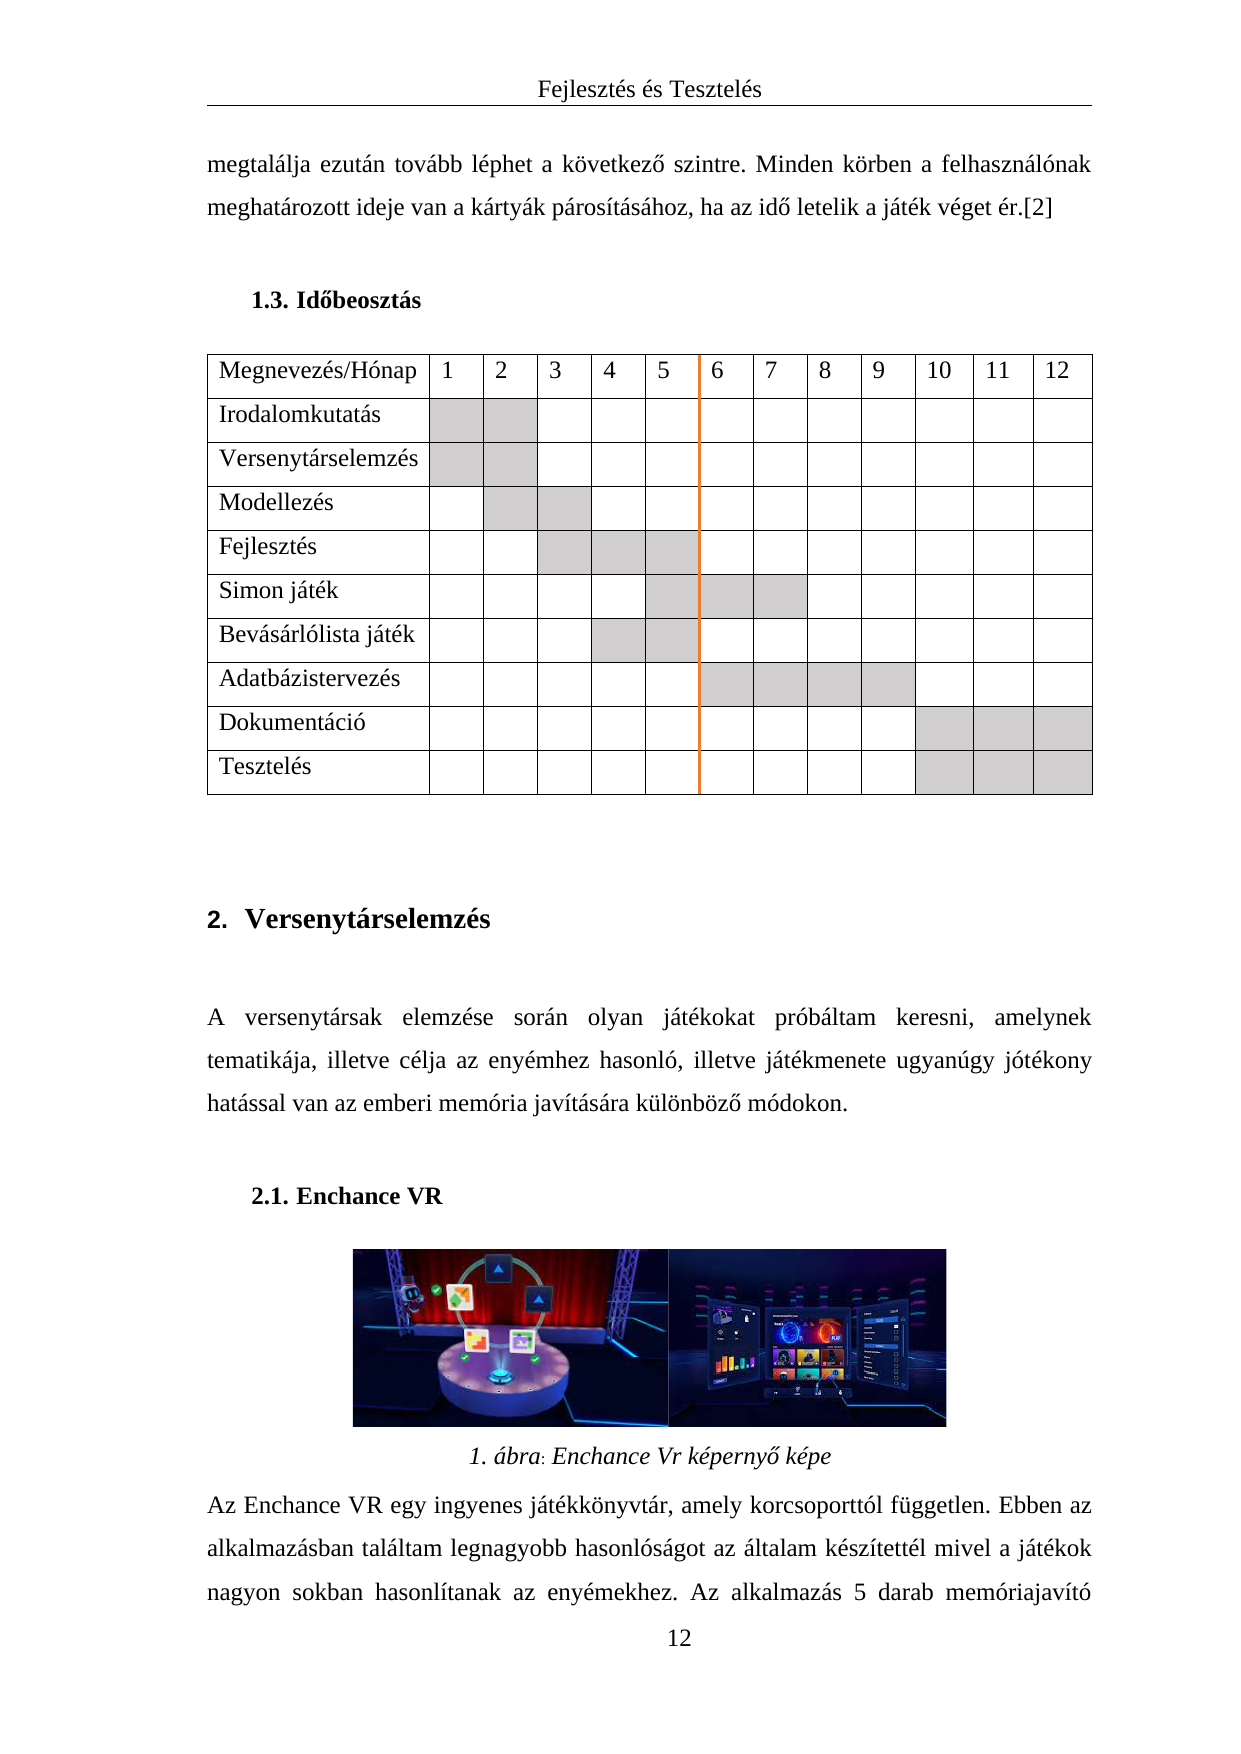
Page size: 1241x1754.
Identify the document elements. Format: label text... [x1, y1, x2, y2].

table_cell [484, 531, 537, 574]
table_cell [646, 663, 698, 706]
table_cell [538, 751, 591, 794]
table_cell [592, 751, 645, 794]
table_cell [646, 575, 698, 618]
table_cell [916, 487, 973, 530]
table_cell [754, 619, 807, 662]
table_cell [974, 663, 1033, 706]
table_cell [646, 487, 698, 530]
table_cell Dokumentáció [208, 707, 429, 750]
table_cell [592, 707, 645, 750]
table_cell [754, 707, 807, 750]
table_cell [701, 531, 753, 574]
table_cell [430, 663, 483, 706]
table_cell Adatbázistervezés [208, 663, 429, 706]
table_cell [862, 663, 915, 706]
table_cell [1034, 487, 1092, 530]
table_cell [484, 751, 537, 794]
table_cell [430, 751, 483, 794]
table_cell [808, 575, 861, 618]
table_cell Irodalomkutatás [208, 399, 429, 442]
table_cell [862, 399, 915, 442]
table_cell [701, 443, 753, 486]
table_cell [430, 619, 483, 662]
table_cell [1034, 575, 1092, 618]
table_cell [916, 575, 973, 618]
table_cell [484, 487, 537, 530]
table_header 7 [754, 355, 807, 398]
table_cell [538, 575, 591, 618]
table_cell [754, 575, 807, 618]
table_cell [862, 575, 915, 618]
table_cell [808, 443, 861, 486]
table_cell [808, 707, 861, 750]
table_cell [974, 619, 1033, 662]
table_cell [538, 487, 591, 530]
table_cell [862, 487, 915, 530]
table_cell [862, 443, 915, 486]
table_cell [592, 443, 645, 486]
table_cell [430, 487, 483, 530]
table_cell [430, 707, 483, 750]
table_cell [974, 707, 1033, 750]
table_cell [754, 751, 807, 794]
subtitle Versenytárselemzés [207, 901, 1092, 935]
table_cell [592, 575, 645, 618]
table_cell [808, 663, 861, 706]
table_cell [862, 751, 915, 794]
table_header 9 [862, 355, 915, 398]
picture [352, 1249, 947, 1427]
table_cell [484, 443, 537, 486]
subtitle Enchance VR [251, 1181, 1092, 1210]
table_cell Tesztelés [208, 751, 429, 794]
table_cell [646, 531, 698, 574]
table_cell [808, 399, 861, 442]
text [207, 1490, 1092, 1605]
table_cell [646, 619, 698, 662]
table_cell [592, 487, 645, 530]
table_cell [974, 531, 1033, 574]
table_cell [862, 531, 915, 574]
table_cell Bevásárlólista játék [208, 619, 429, 662]
table_cell [974, 487, 1033, 530]
table_cell [592, 619, 645, 662]
table_cell [916, 707, 973, 750]
table_cell [754, 531, 807, 574]
table_cell [754, 443, 807, 486]
table_cell [592, 399, 645, 442]
table_cell [808, 619, 861, 662]
table_header Megnevezés/Hónap [208, 355, 429, 398]
table_cell [916, 531, 973, 574]
table_cell [430, 443, 483, 486]
table_cell [974, 443, 1033, 486]
table_cell [916, 663, 973, 706]
table_header 6 [701, 355, 753, 398]
table_header 4 [592, 355, 645, 398]
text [207, 149, 1092, 221]
table_cell [538, 619, 591, 662]
table_cell [808, 531, 861, 574]
table_header 11 [974, 355, 1033, 398]
table_cell [974, 399, 1033, 442]
table_cell [538, 443, 591, 486]
table_cell [538, 707, 591, 750]
table_cell [701, 707, 753, 750]
table_header 1 [430, 355, 483, 398]
table_cell [862, 707, 915, 750]
table_cell [808, 487, 861, 530]
table_cell Modellezés [208, 487, 429, 530]
table_cell [701, 399, 753, 442]
table_cell [538, 663, 591, 706]
table_cell [754, 487, 807, 530]
text A versenytársak elemzése során olyan játékokat próbáltam keresni, amelynek tematikája, illetve célja az enyémhez hasonló, illetve játékmenete ugyanúgy jótékony hatással van az emberi memória javítására különböző módokon. [207, 1002, 1092, 1117]
table_cell [1034, 663, 1092, 706]
table_header 2 [484, 355, 537, 398]
table_cell Simon játék [208, 575, 429, 618]
table_cell [754, 399, 807, 442]
table_cell [592, 531, 645, 574]
table_cell [646, 399, 698, 442]
table_cell [754, 663, 807, 706]
table_cell [538, 399, 591, 442]
table_cell [592, 663, 645, 706]
table_cell [646, 707, 698, 750]
table_cell [701, 619, 753, 662]
table_cell [701, 487, 753, 530]
table_cell [974, 751, 1033, 794]
table_cell Versenytárselemzés [208, 443, 429, 486]
table_cell [1034, 707, 1092, 750]
table_cell Fejlesztés [208, 531, 429, 574]
table_header 10 [916, 355, 973, 398]
table_header 3 [538, 355, 591, 398]
table_cell [484, 619, 537, 662]
table_cell [1034, 619, 1092, 662]
table_cell [484, 575, 537, 618]
table_cell [484, 399, 537, 442]
table_cell [1034, 443, 1092, 486]
table_cell [646, 443, 698, 486]
table_cell [701, 751, 753, 794]
table_cell [1034, 399, 1092, 442]
table_cell [1034, 751, 1092, 794]
table_cell [484, 707, 537, 750]
table_cell [862, 619, 915, 662]
table_cell [430, 575, 483, 618]
table_cell [484, 663, 537, 706]
table_cell [538, 531, 591, 574]
table_cell [430, 399, 483, 442]
table_header 5 [646, 355, 698, 398]
text 1. ábra: Enchance Vr képernyő képe [266, 1441, 930, 1469]
table_cell [916, 399, 973, 442]
table_cell [916, 443, 973, 486]
table_cell [430, 531, 483, 574]
table_header 8 [808, 355, 861, 398]
table_cell [646, 751, 698, 794]
table_header 12 [1034, 355, 1092, 398]
table_cell [916, 751, 973, 794]
table_cell [701, 663, 753, 706]
table_cell [974, 575, 1033, 618]
table_cell [1034, 531, 1092, 574]
subtitle Időbeosztás [251, 286, 1092, 314]
table_cell [701, 575, 753, 618]
table_cell [916, 619, 973, 662]
table_cell [808, 751, 861, 794]
